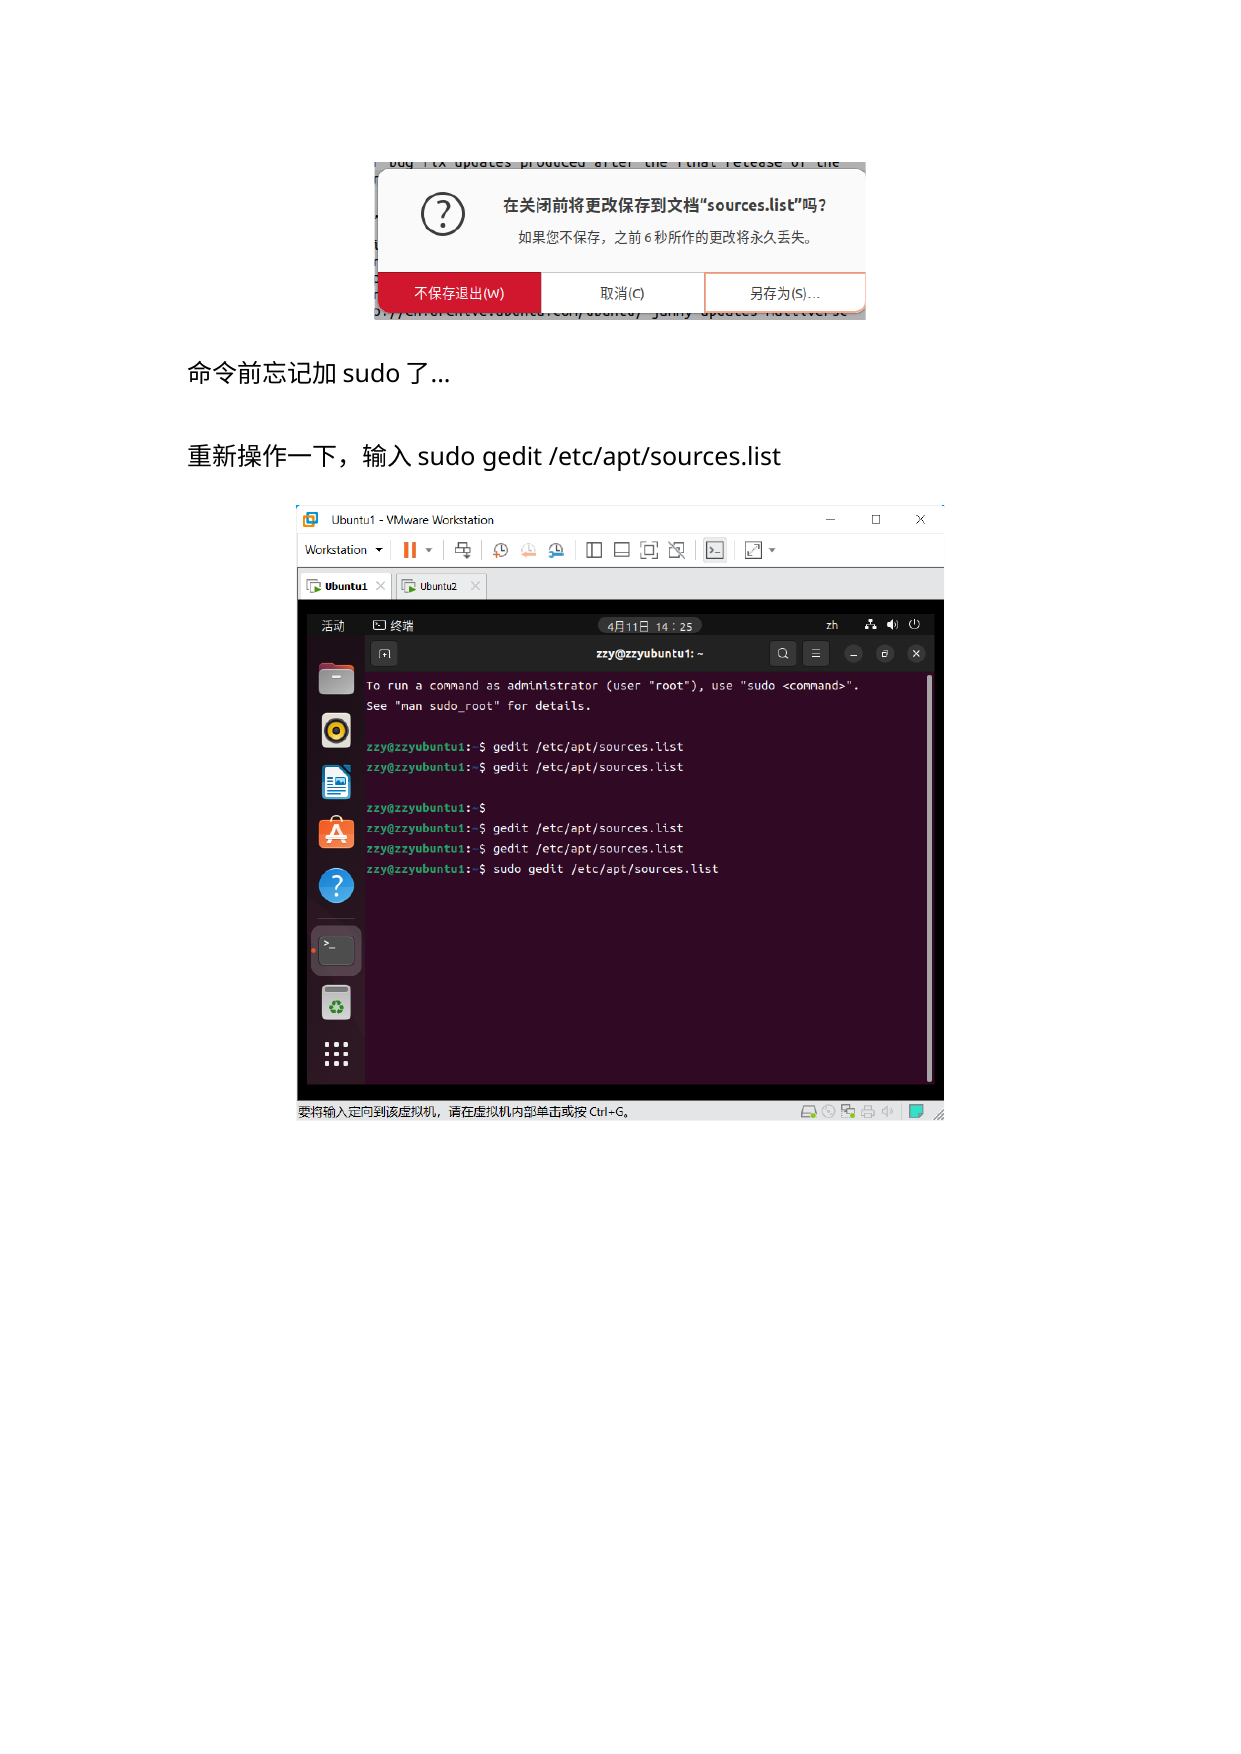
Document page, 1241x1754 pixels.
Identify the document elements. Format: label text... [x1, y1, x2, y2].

picture [296, 505, 945, 1121]
picture [374, 162, 866, 320]
text 命令前忘记加sudo了... [187, 339, 1053, 404]
text 重新操作一下，输入sudo gedit /etc/apt/sources.list [187, 422, 1053, 487]
